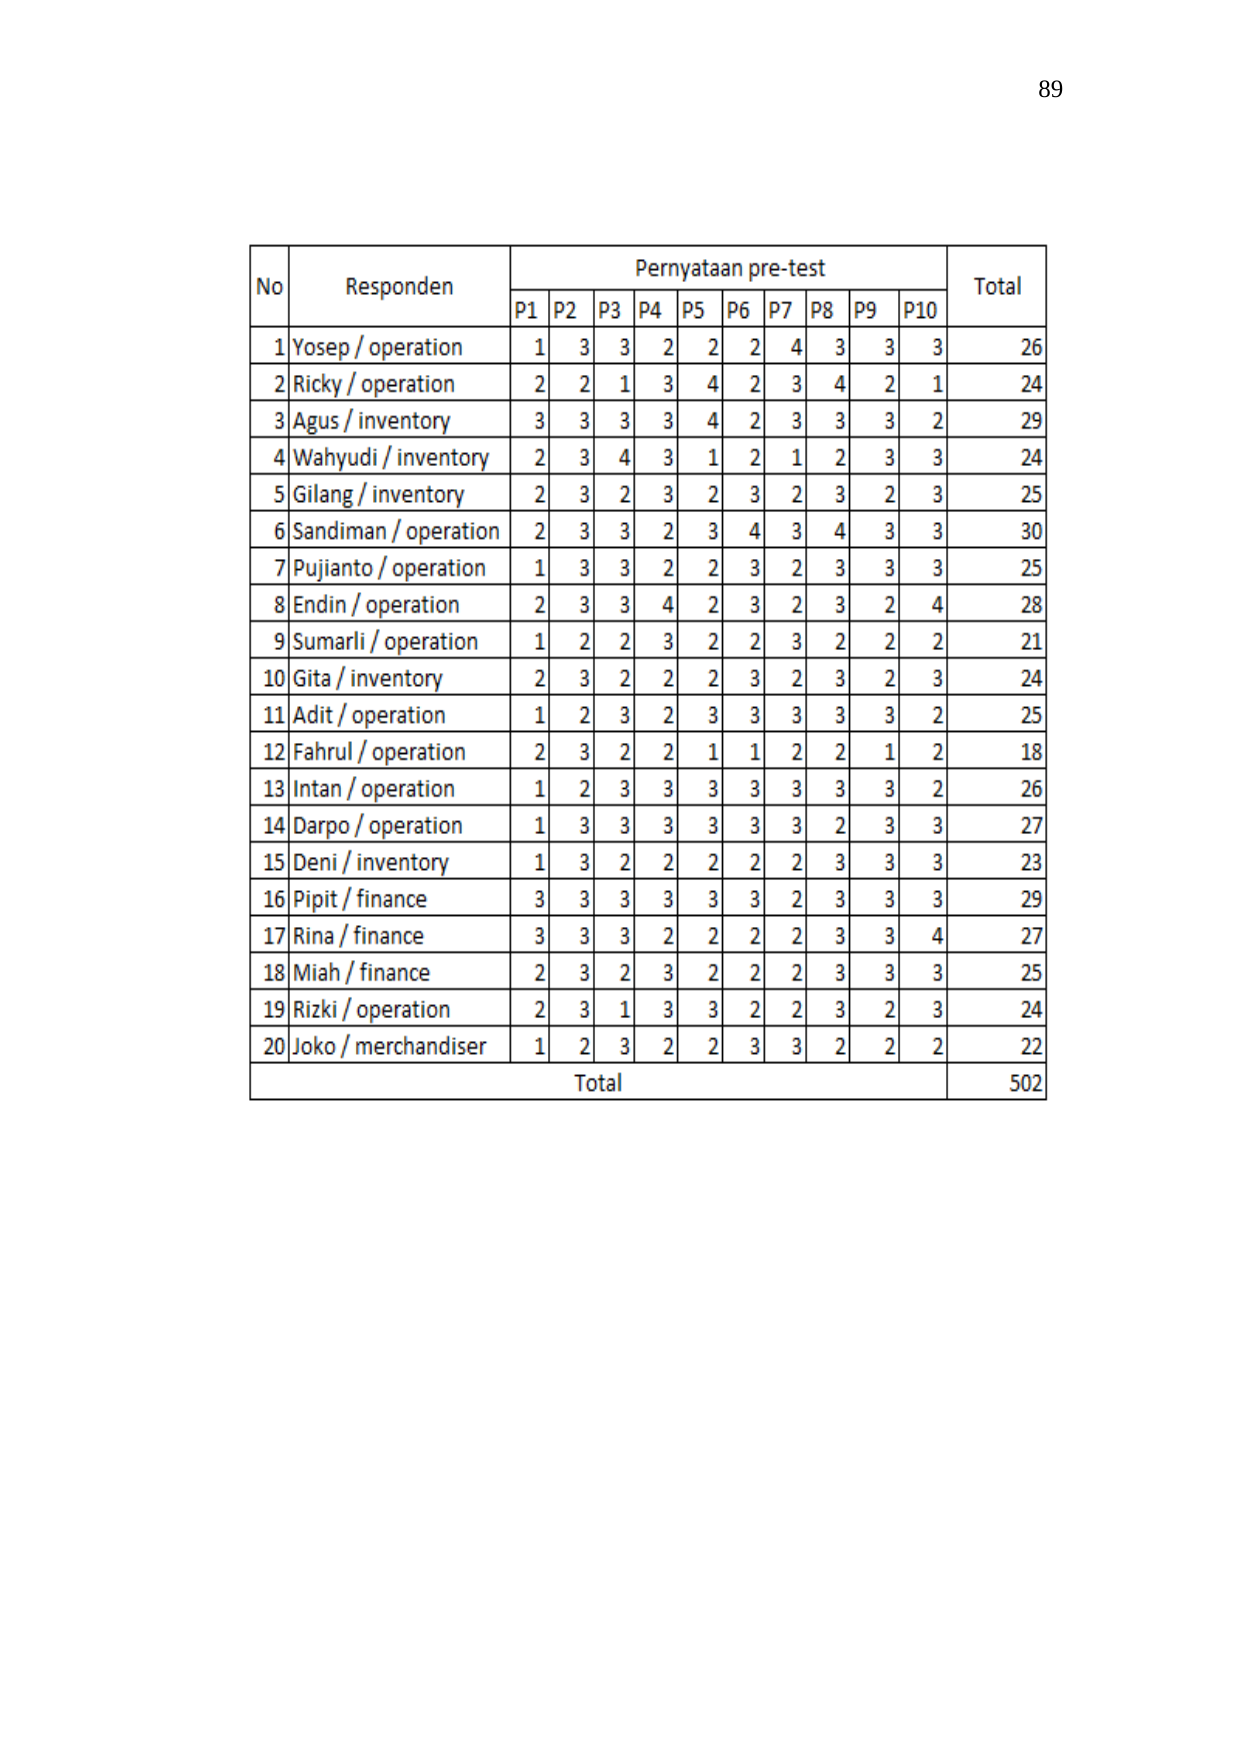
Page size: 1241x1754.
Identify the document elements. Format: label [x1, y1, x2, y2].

picture [245, 236, 1055, 1110]
